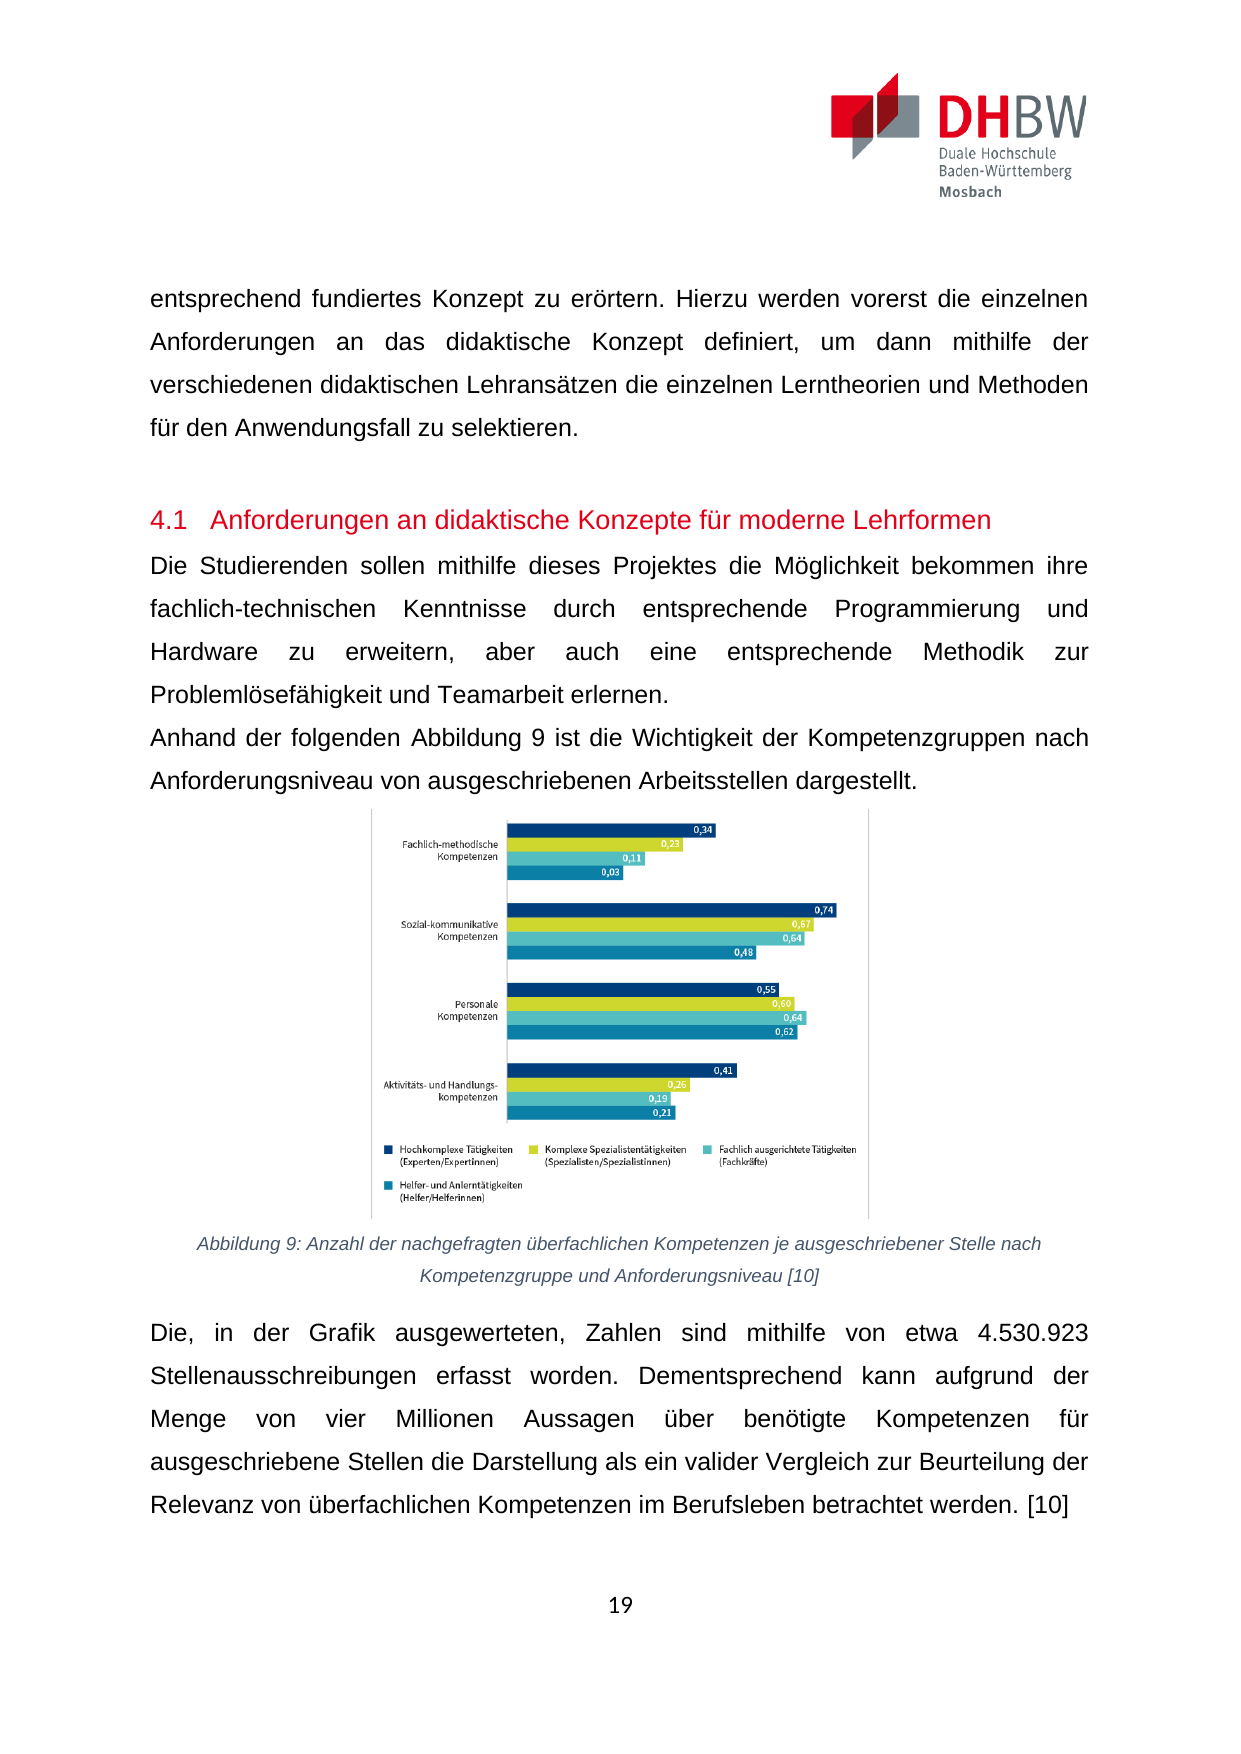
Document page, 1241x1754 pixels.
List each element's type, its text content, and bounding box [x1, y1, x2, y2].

text Abbildung 9: Anzahl der nachgefragten überfachlichen Kompetenzen je ausgeschriebener Stelle nach Kompetenzgruppe und Anforderungsniveau [150, 1232, 1090, 1286]
text Die, in der Grafik ausgewerteten, Zahlen sind mithilfe von etwa 4.530.923 Stellenausschreibungen erfasst worden. Dementsprechend kann aufgrund der Menge von vier Millionen Aussagen über benötigte Kompetenzen für ausgeschriebene Stellen die Darstellung als ein valider Vergleich zur Beurteilung der Relevanz von überfachlichen Kompetenzen im Berufsleben betrachtet werden. [150, 1318, 1090, 1519]
text Die Studierenden sollen mithilfe dieses Projektes die Möglichkeit bekommen ihre fachlich-technischen Kenntnisse durch entsprechende Programmierung und Hardware zu erweitern, aber auch eine entsprechende Methodik zur Problemlösefähigkeit und Teamarbeit erlernen. [150, 551, 1090, 709]
picture [370, 809, 870, 1219]
subtitle Anforderungen an didaktische Konzepte für moderne Lehrformen [150, 504, 1090, 535]
picture [831, 73, 1087, 197]
text Anhand der folgenden Abbildung 9 ist die Wichtigkeit der Kompetenzgruppen nach Anforderungsniveau von ausgeschriebenen Arbeitsstellen dargestellt. [150, 723, 1090, 795]
